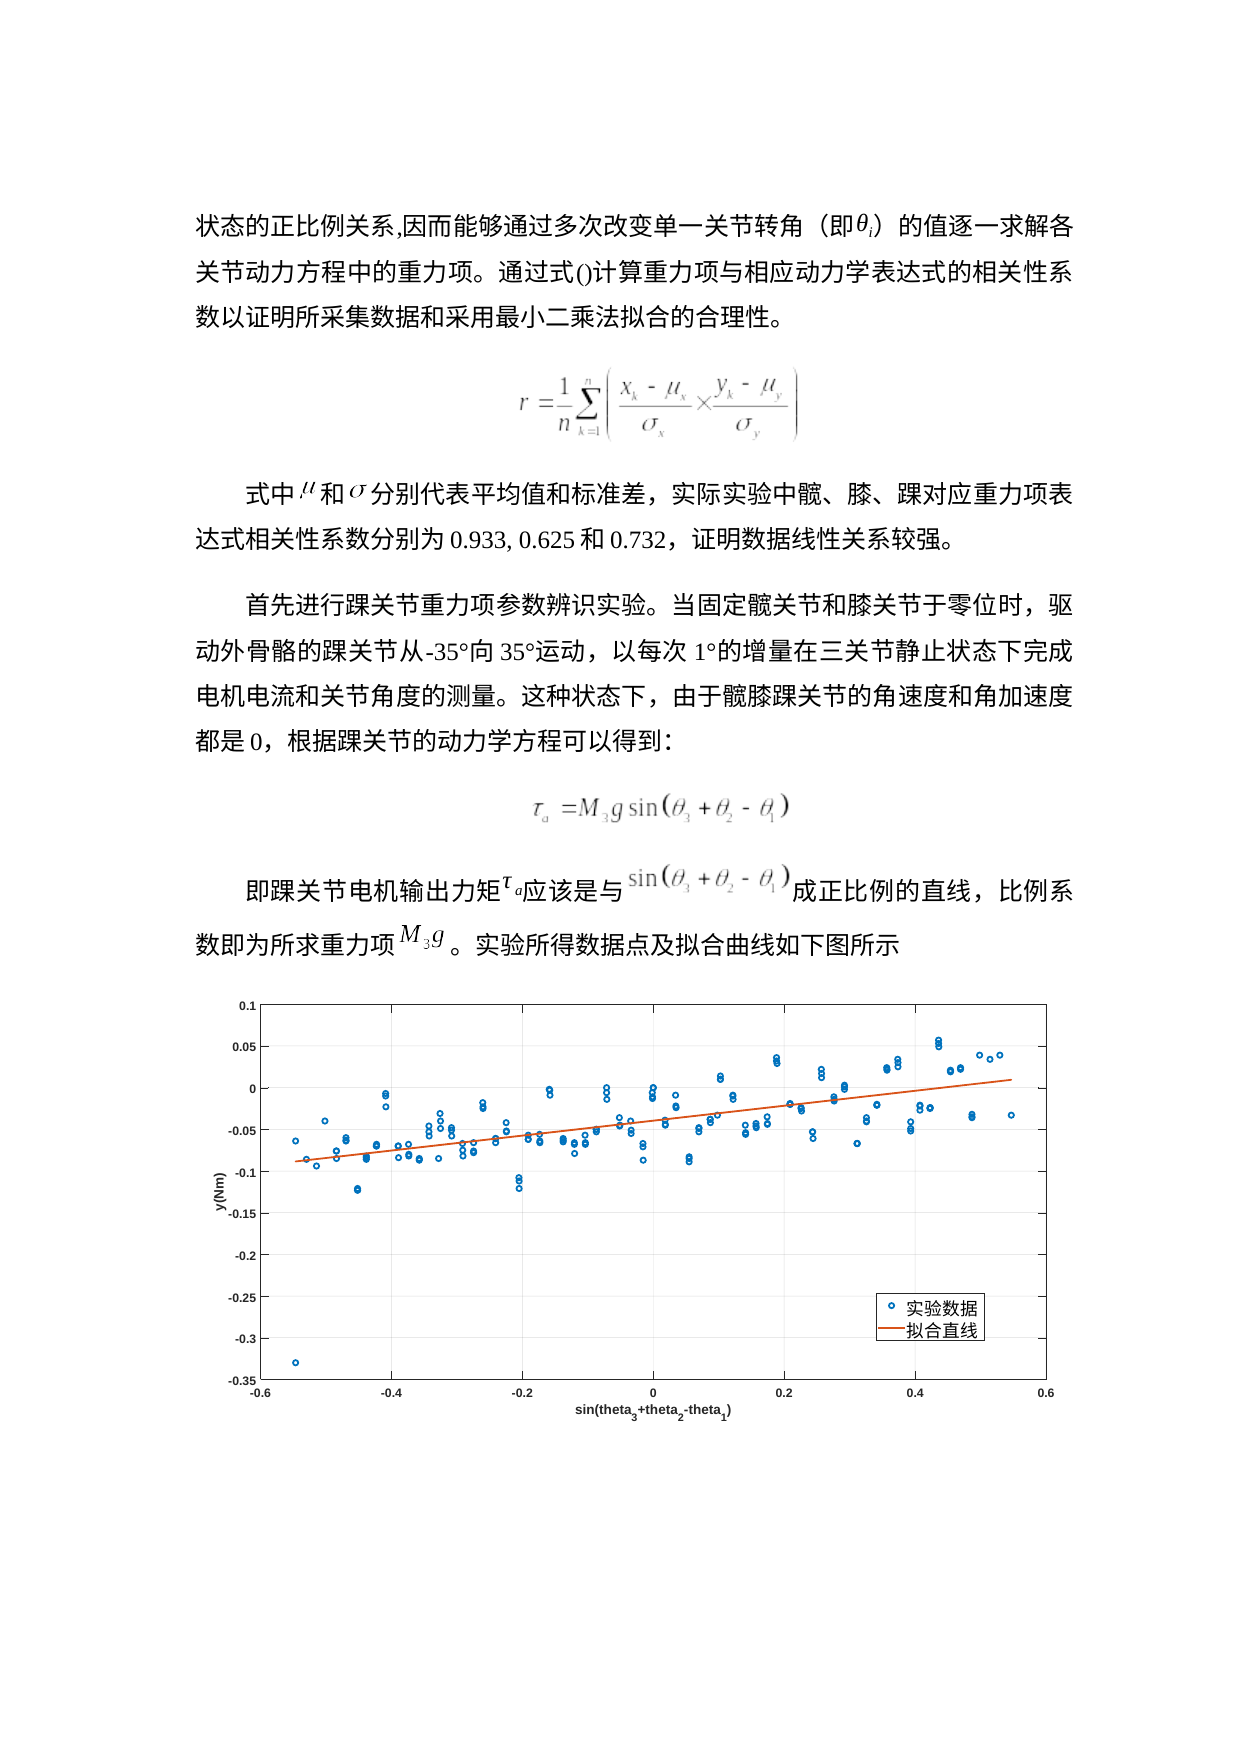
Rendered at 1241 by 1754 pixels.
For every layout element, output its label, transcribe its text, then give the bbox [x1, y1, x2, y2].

text 即踝关节电机输出力矩应该是与成正比例的直线，比例系数即为所求重力项。实验所得数据点及拟合曲线如下图所示 [195, 858, 1075, 961]
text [195, 207, 1075, 334]
text 式中和分别代表平均值和标准差，实际实验中髋、膝、踝对应重力项表达式相关性系数分别为0.933, 0.625和0.732，证明数据线性关系较强。 [195, 474, 1075, 556]
text 首先进行踝关节重力项参数辨识实验。当固定髋关节和膝关节于零位时，驱动外骨骼的踝关节从-35°向35°运动，以每次1°的增量在三关节静止状态下完成电机电流和关节角度的测量。这种状态下，由于髋膝踝关节的角速度和角加速度都是0，根据踝关节的动力学方程可以得到： [195, 586, 1075, 758]
